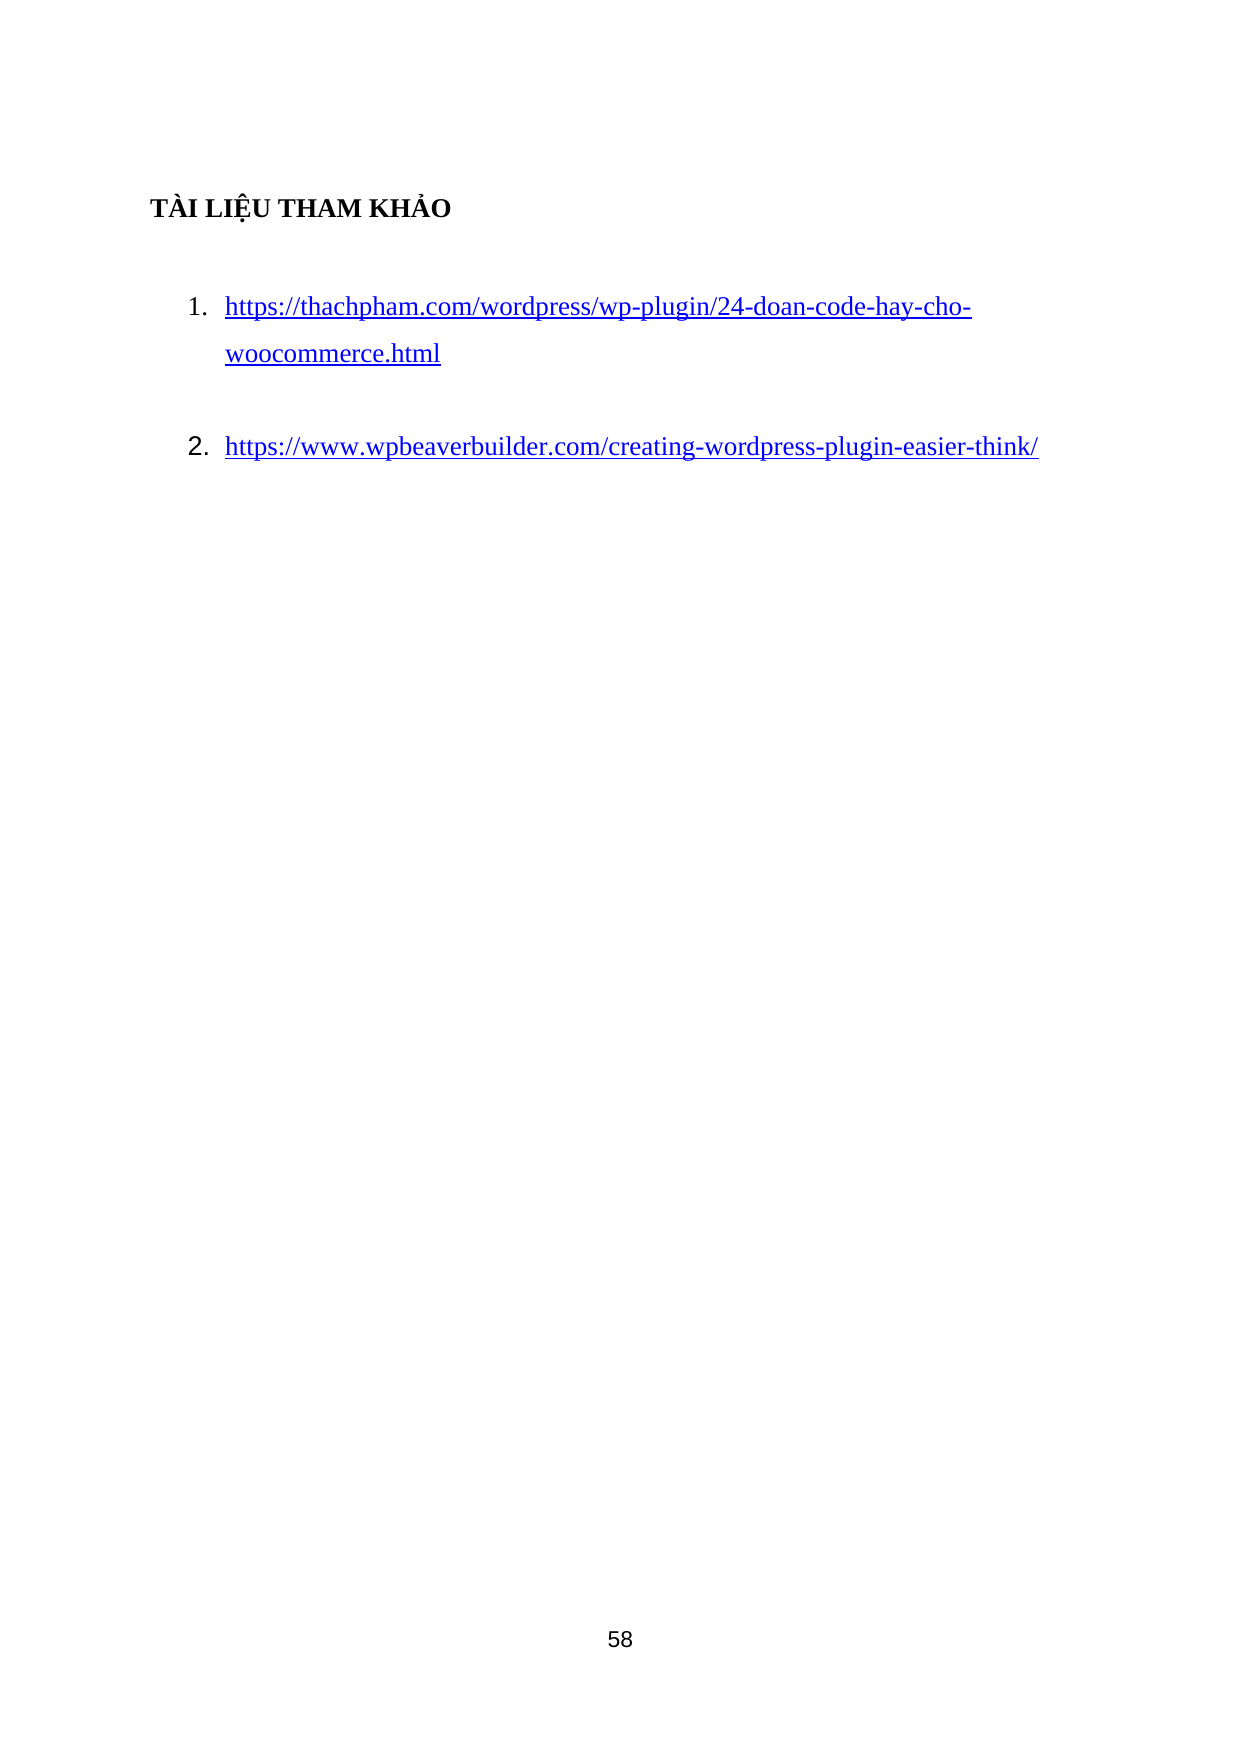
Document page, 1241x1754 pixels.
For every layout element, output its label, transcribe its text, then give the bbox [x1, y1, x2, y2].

list https://thachpham.com/wordpress/wp-plugin/24-doan-code-hay-cho-woocommerce.html [187, 290, 1183, 368]
list https://www.wpbeaverbuilder.com/creating-wordpress-plugin-easier-think/ [187, 430, 1090, 462]
subtitle TÀI LIỆU THAM KHẢO [150, 192, 1090, 223]
